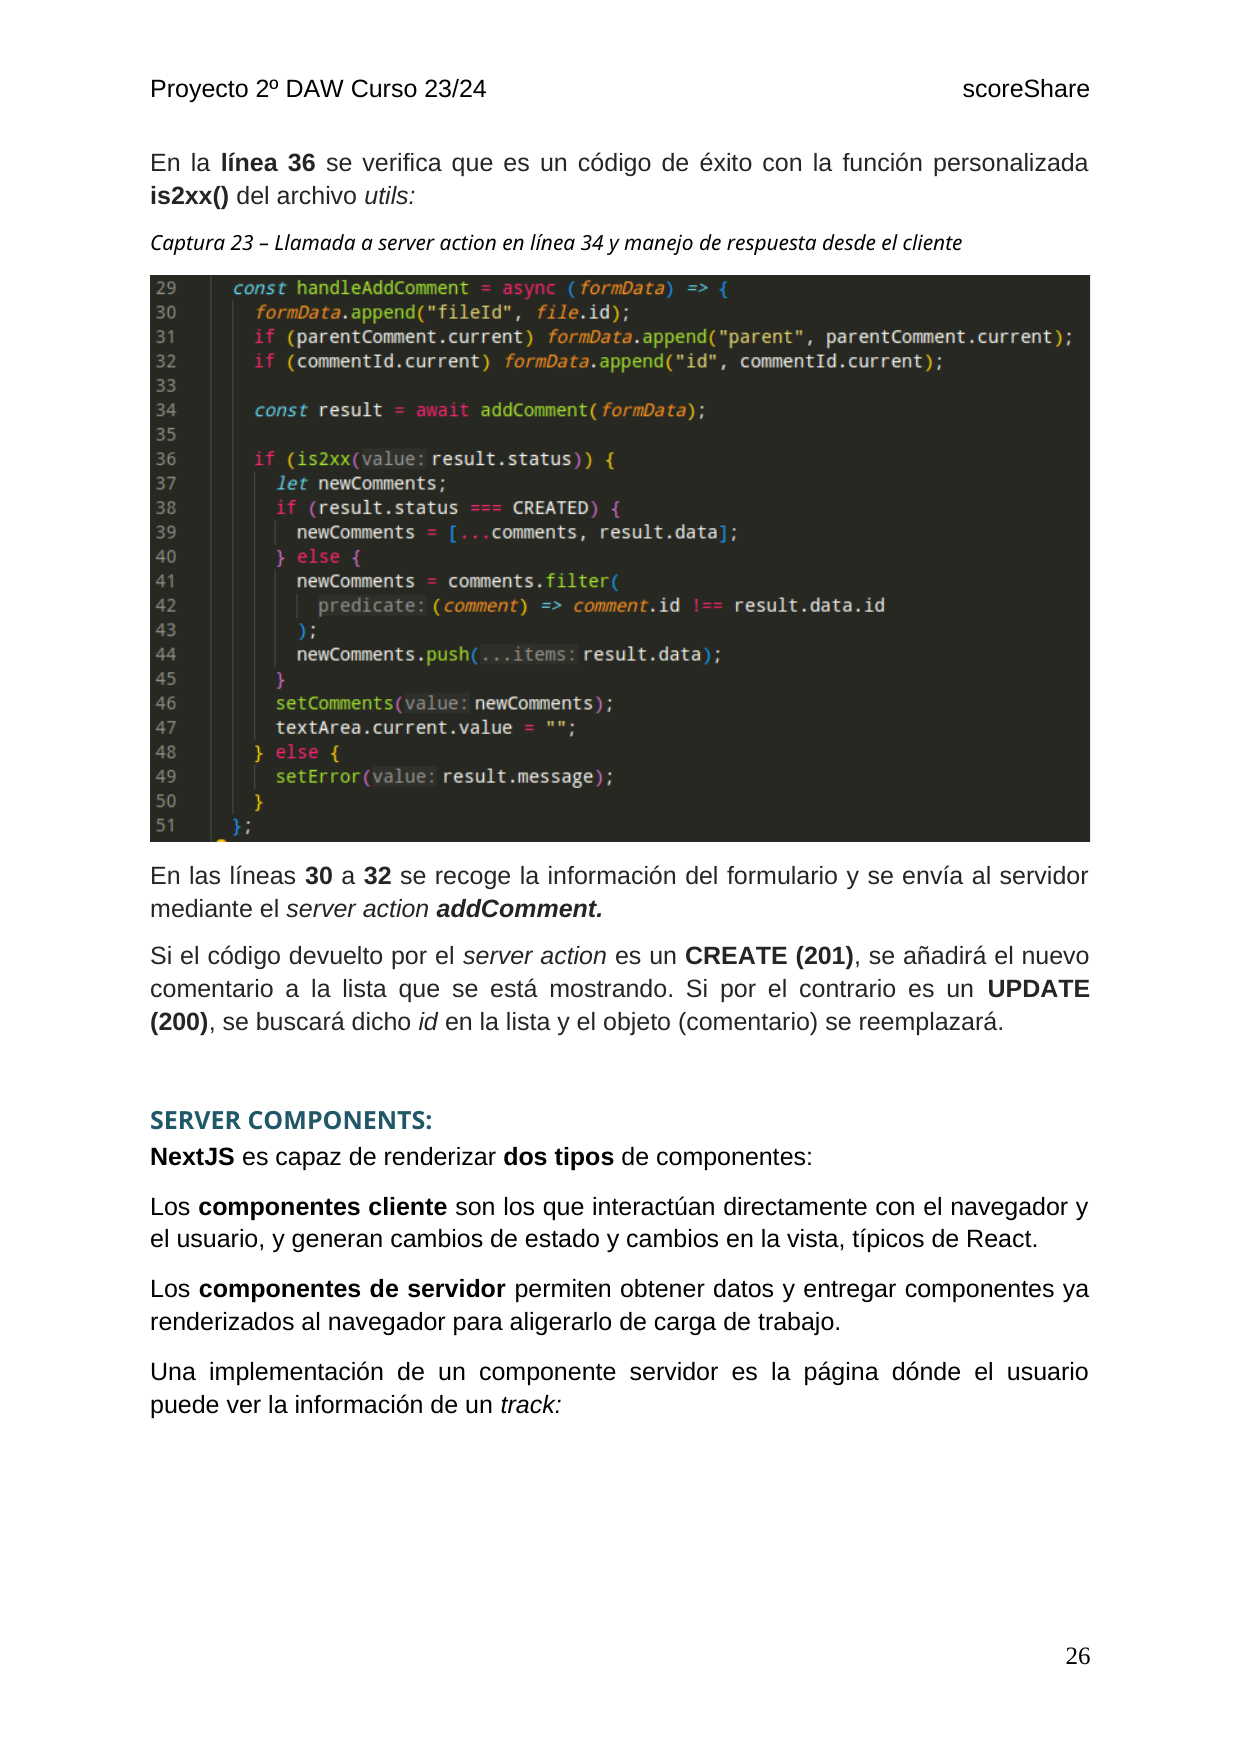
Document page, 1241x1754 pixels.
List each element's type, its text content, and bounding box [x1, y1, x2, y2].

text En las líneas 30 a 32 se recoge la información del formulario y se envía al servidor mediante el server action addComment. [150, 861, 1090, 922]
text Captura 23 – Llamada a server action en línea 34 y manejo de respuesta desde el cliente [150, 228, 1090, 257]
picture [150, 275, 1091, 842]
subtitle SERVER COMPONENTS: [150, 1103, 1090, 1137]
text En la línea 36 se verifica que es un código de éxito con la función personalizada is2xx() del archivo utils: [150, 148, 1090, 209]
text Los componentes cliente son los que interactúan directamente con el navegador y el usuario, y generan cambios de estado y cambios en la vista, típicos de React. [150, 1191, 1090, 1253]
text NextJS es capaz de renderizar dos tipos de componentes: [150, 1142, 1090, 1171]
text Una implementación de un componente servidor es la página dónde el usuario puede ver la información de un track: [150, 1357, 1090, 1419]
text Si el código devuelto por el server action es un CREATE (201), se añadirá el nuevo comentario a la lista que se está mostrando. Si por el contrario es un UPDATE (200), se buscará dicho id en la lista y el objeto (comentario) se reemplazará. [150, 941, 1090, 1036]
text Los componentes de servidor permiten obtener datos y entregar componentes ya renderizados al navegador para aligerarlo de carga de trabajo. [150, 1274, 1090, 1336]
